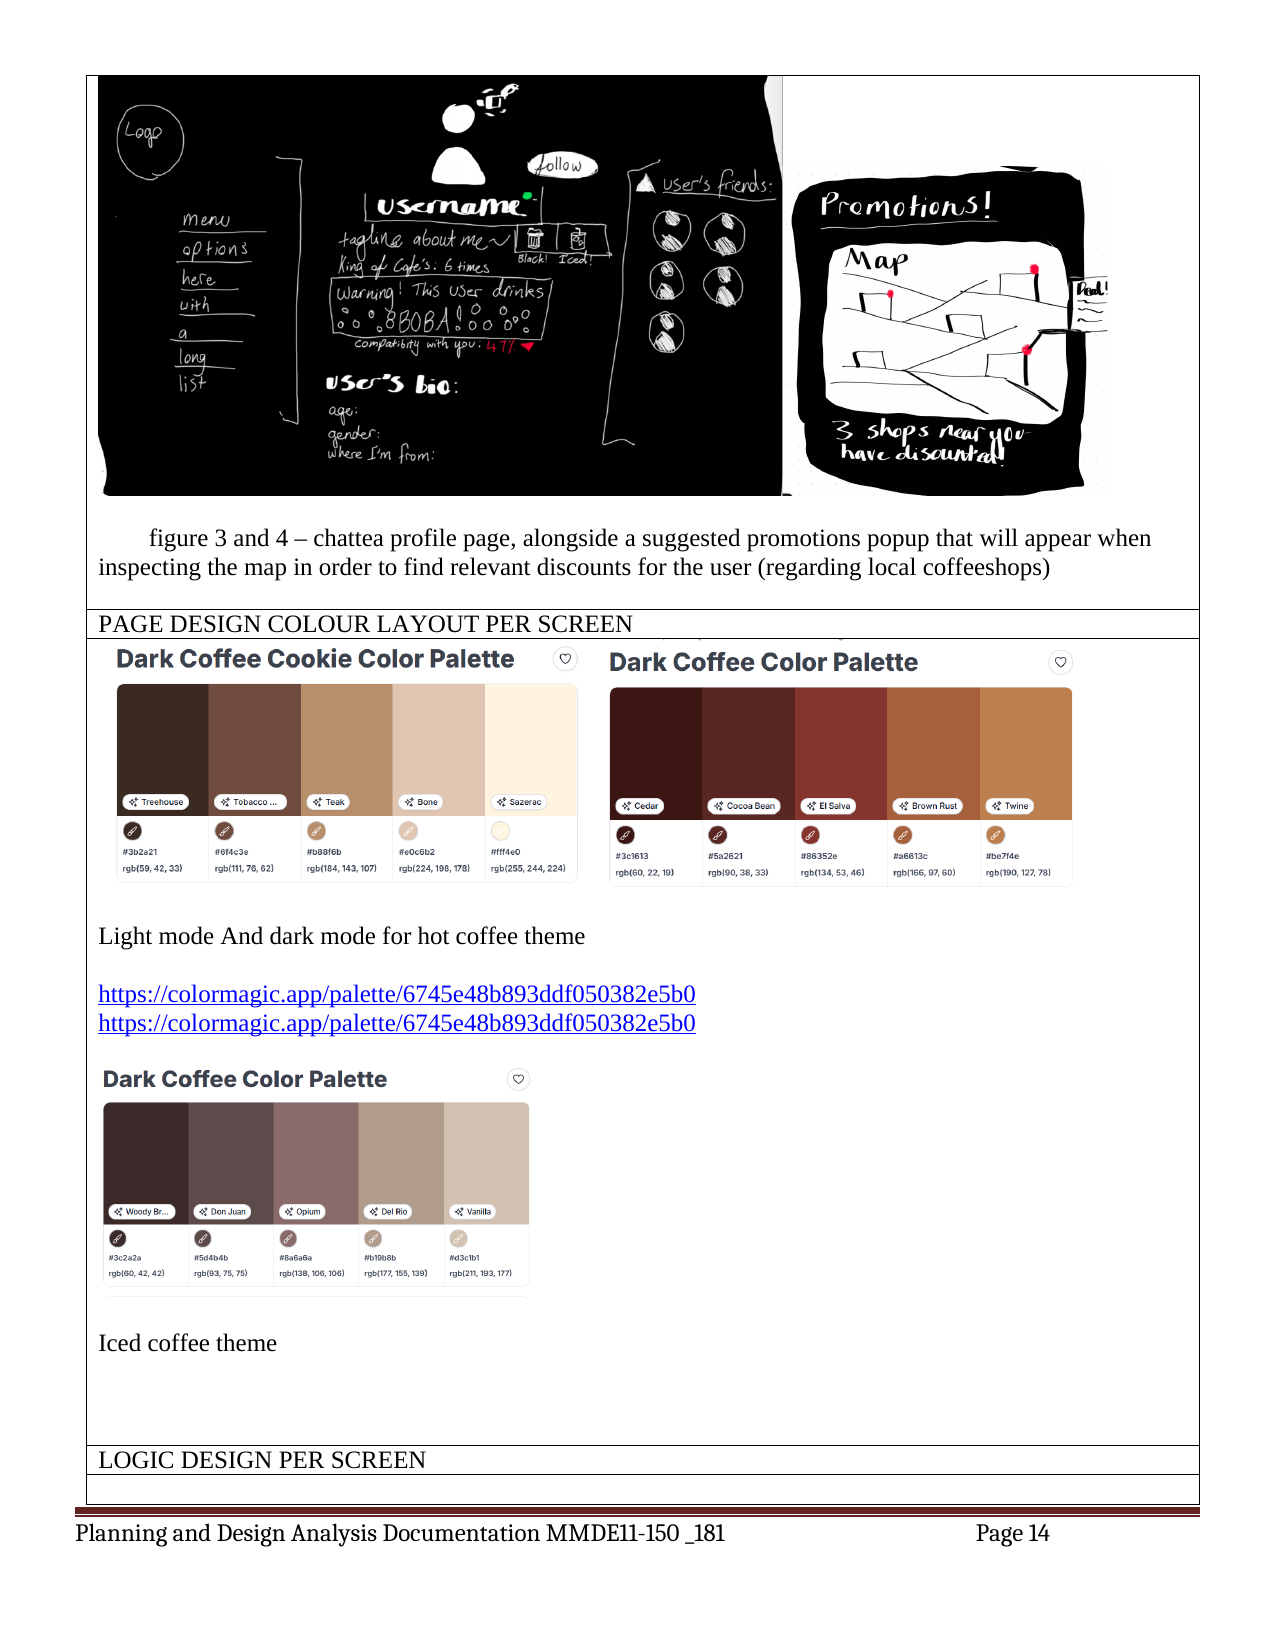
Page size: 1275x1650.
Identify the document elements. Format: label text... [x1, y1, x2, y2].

table_cell [87, 1475, 1199, 1504]
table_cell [87, 76, 1199, 608]
picture [98, 1065, 545, 1299]
picture [599, 639, 1084, 893]
table_cell Light mode And dark mode for hot coffee theme https://colormagic.app/palette/6745e48b893ddf050382e5b0 https://colormagic.app/palette/6745e48b893ddf050382e5b0 Iced coffee theme [87, 639, 1199, 1444]
table_cell LOGIC DESIGN PER SCREEN [87, 1446, 1199, 1474]
table_cell PAGE DESIGN COLOUR LAYOUT PER SCREEN [87, 610, 1199, 638]
picture [104, 644, 594, 893]
picture [98, 76, 1108, 496]
